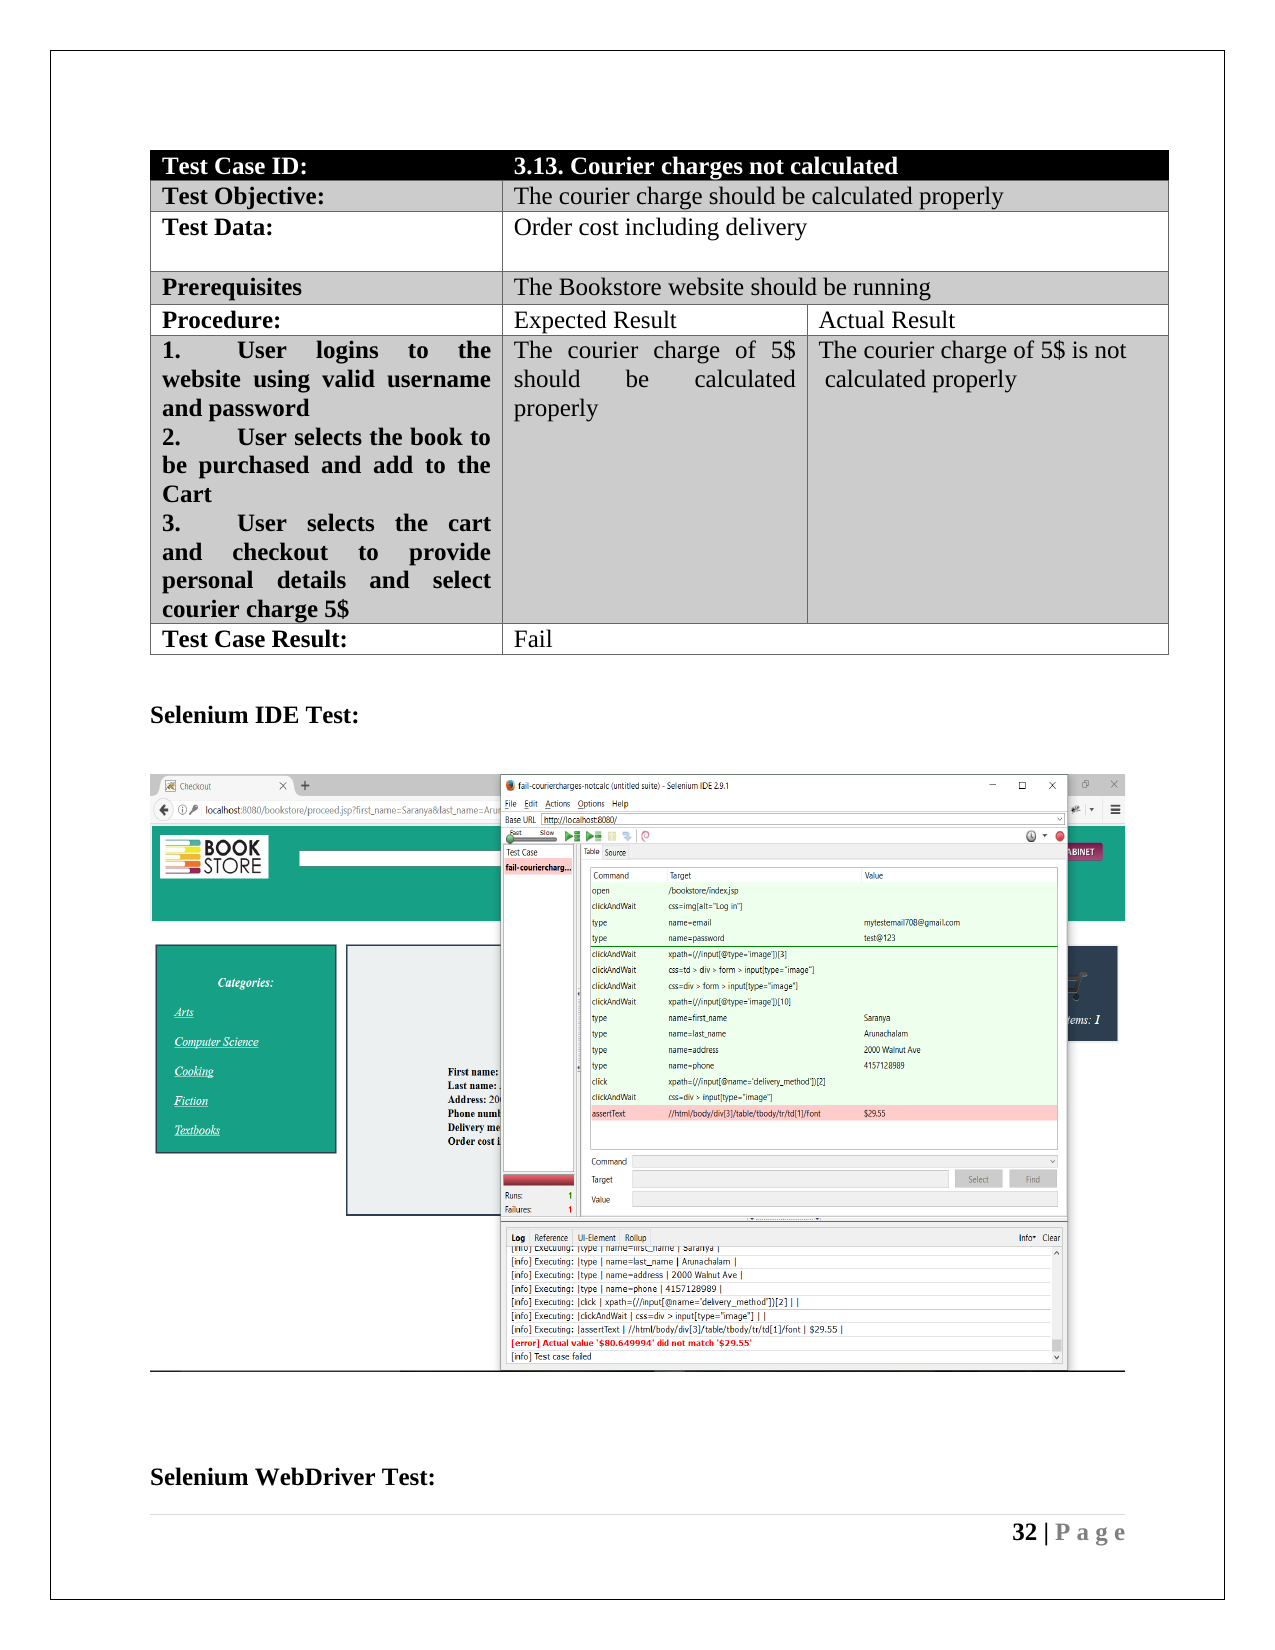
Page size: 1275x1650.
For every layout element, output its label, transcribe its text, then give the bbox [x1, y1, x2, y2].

table_cell Test Case Result: [151, 624, 502, 653]
table_cell The Bookstore website should be running [503, 272, 1168, 304]
table_cell Test Objective: [151, 181, 502, 211]
picture [150, 774, 1125, 1372]
table_cell Fail [503, 624, 1168, 653]
table_cell The courier charge of 5$ should be calculated properly [503, 336, 807, 623]
table_cell Expected Result [503, 305, 807, 334]
table_header 3.13. Courier charges not calculated [503, 151, 1168, 180]
table_cell Order cost including delivery [503, 212, 1168, 271]
table_cell Prerequisites [151, 272, 502, 304]
table_cell The courier charge of 5$ is not calculated properly [808, 336, 1168, 623]
text Selenium IDE Test: [150, 700, 1125, 729]
table_header Test Case ID: [151, 151, 502, 180]
table_cell Actual Result [808, 305, 1168, 334]
text Selenium WebDriver Test: [150, 1462, 1125, 1491]
table_cell The courier charge should be calculated properly [503, 181, 1168, 211]
table_cell 1. User logins to the website using valid username and password 2. User selects the book to be purchased and add to the Cart 3. User selects the cart and checkout to provide personal details and select courier charge 5$ [151, 336, 502, 623]
table_cell Test Data: [151, 212, 502, 271]
table_cell Procedure: [151, 305, 502, 334]
